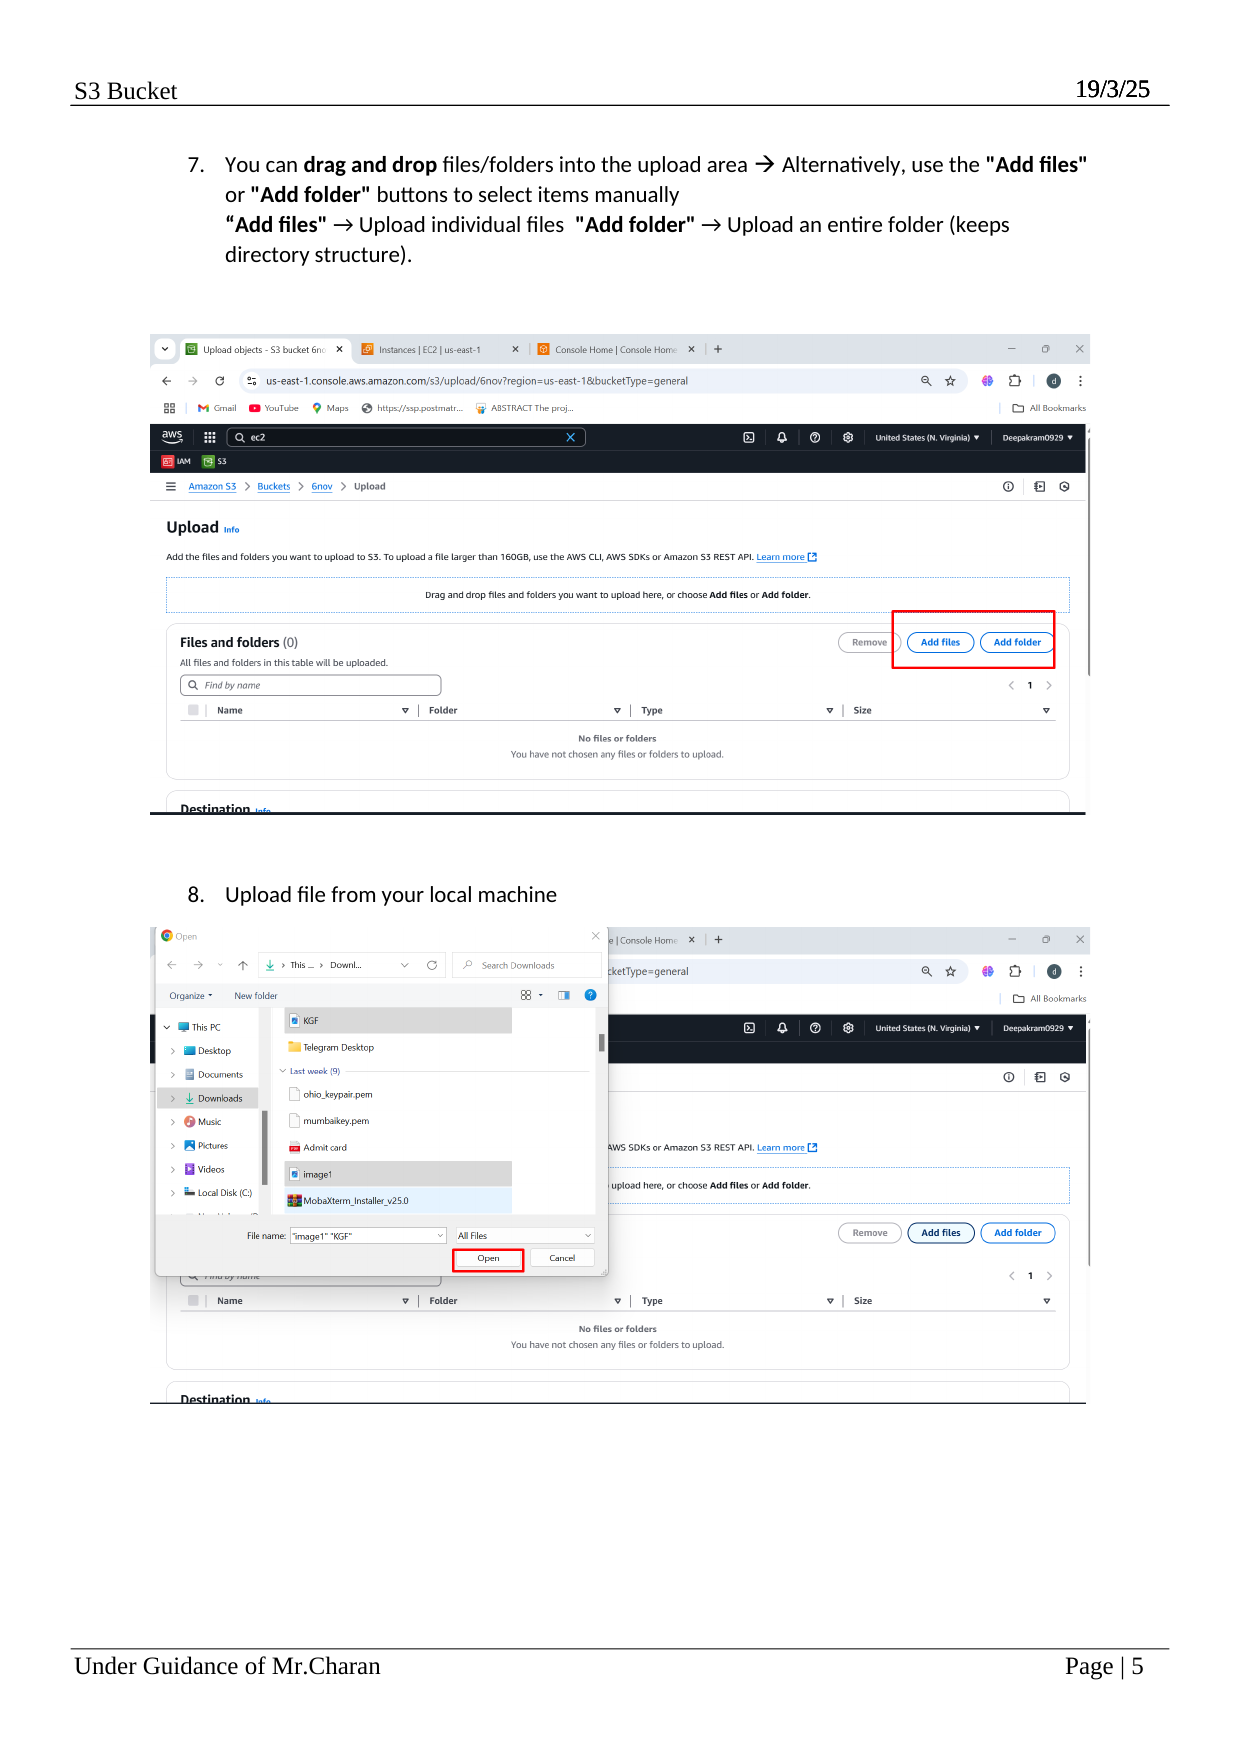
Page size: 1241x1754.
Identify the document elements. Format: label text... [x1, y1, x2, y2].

list Upload file from your local machine [187, 880, 1090, 908]
picture [150, 334, 1091, 815]
picture [150, 927, 1091, 1404]
list You can drag and drop files/folders into the upload area Alternatively, use the "Add files" or "Add folder" buttons to select items manually [187, 150, 1090, 208]
list “Add files" → Upload individual files "Add folder" → Upload an entire folder (keeps directory structure). [225, 210, 1090, 269]
